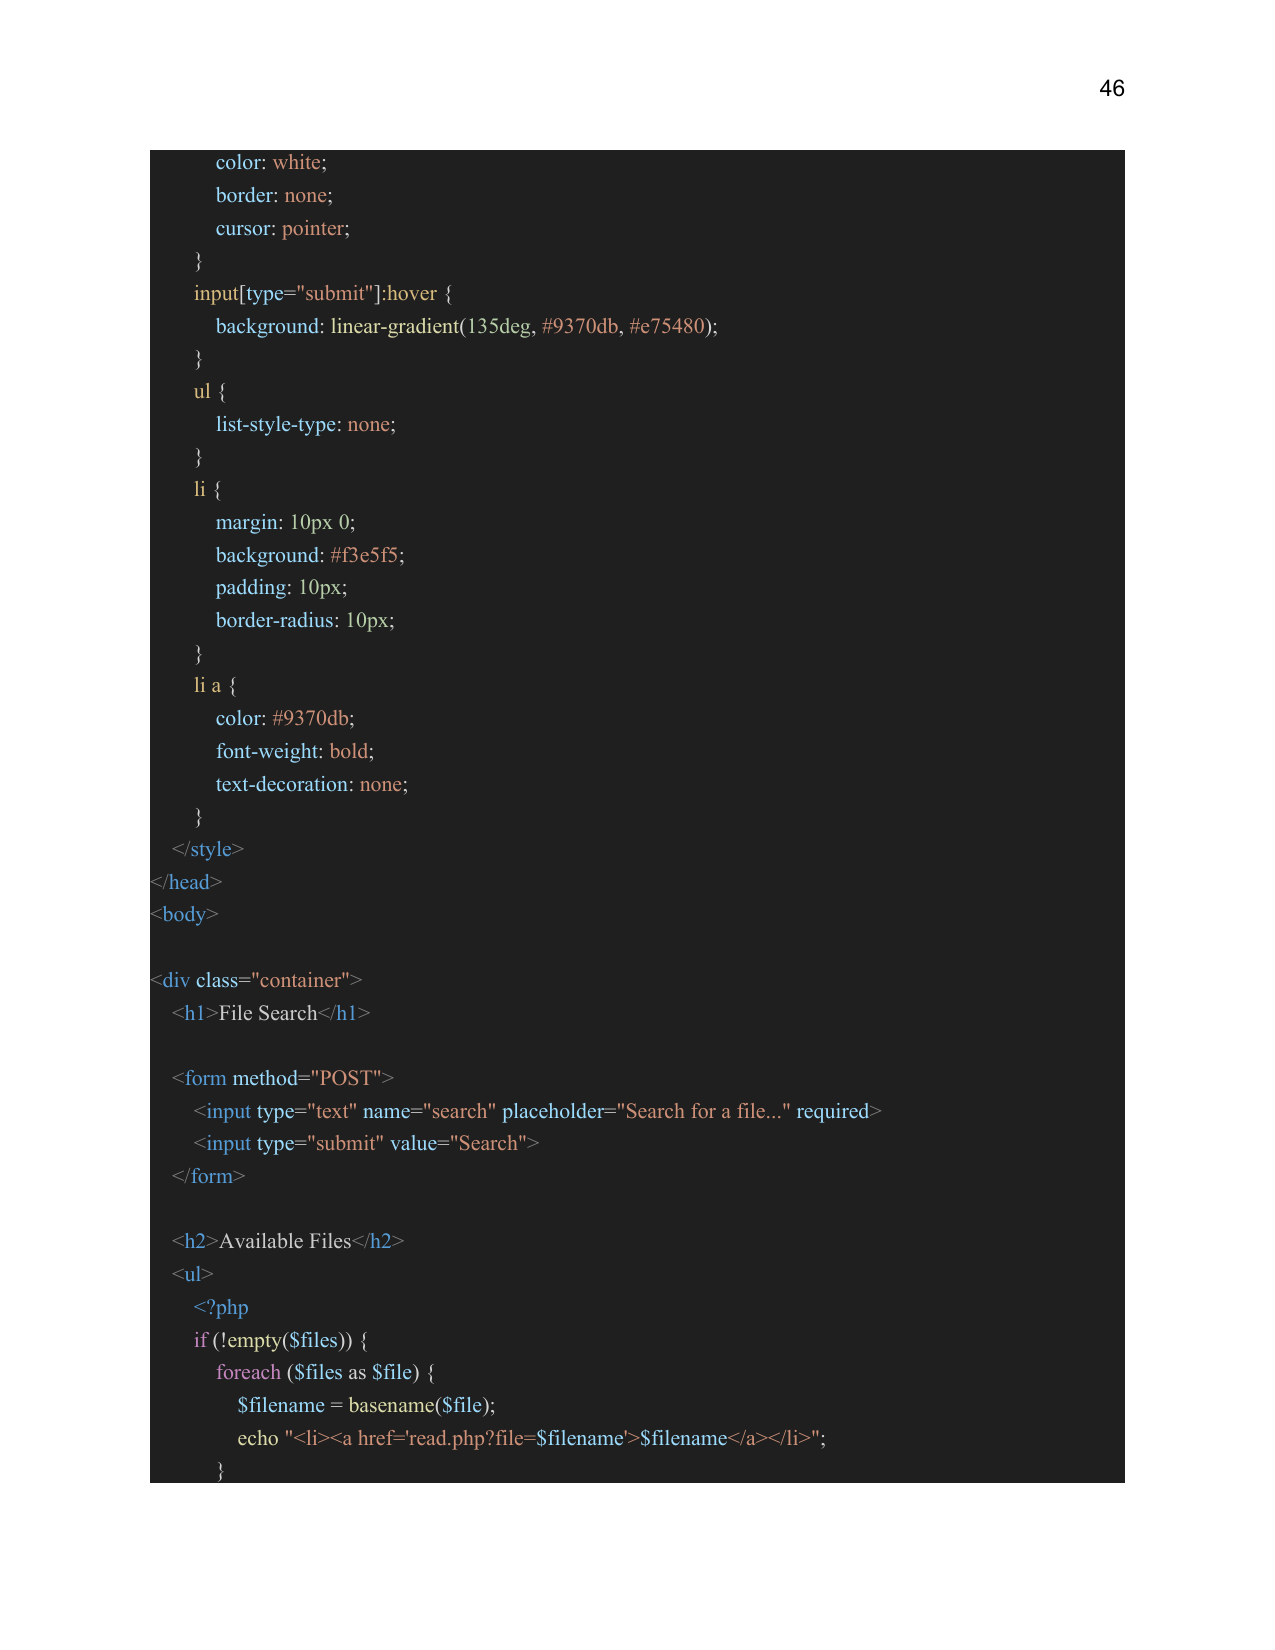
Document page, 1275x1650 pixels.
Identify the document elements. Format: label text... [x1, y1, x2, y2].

text } [150, 641, 1125, 665]
text } [150, 804, 1125, 828]
text <input type="submit" value="Search"> [150, 1131, 1125, 1156]
text } [150, 248, 1125, 272]
text </style> [150, 837, 1125, 861]
text foreach ($files as $file) { [150, 1360, 1125, 1384]
text echo "<li><a href='read.php?file=$filename'>$filename</a></li>"; [150, 1426, 1125, 1450]
text } [150, 444, 1125, 469]
text list-style-type: none; [150, 412, 1125, 436]
text </head> [150, 869, 1125, 894]
text } [150, 1458, 1125, 1483]
text <?php [150, 1295, 1125, 1319]
text border-radius: 10px; [150, 608, 1125, 632]
text <h1>File Search</h1> [150, 1000, 1125, 1025]
text <ul> [150, 1262, 1125, 1286]
text cursor: pointer; [150, 215, 1125, 240]
text font-weight: bold; [150, 739, 1125, 763]
text <body> [150, 902, 1125, 927]
text <h2>Available Files</h2> [150, 1229, 1125, 1254]
text <div class="container"> [150, 968, 1125, 992]
text <input type="text" name="search" placeholder="Search for a file..." required> [150, 1098, 1125, 1123]
text text-decoration: none; [150, 771, 1125, 796]
text color: #9370db; [150, 706, 1125, 730]
text border: none; [150, 183, 1125, 207]
text <form method="POST"> [150, 1066, 1125, 1090]
text $filename = basename($file); [150, 1393, 1125, 1417]
text li a { [150, 673, 1125, 698]
text background: #f3e5f5; [150, 542, 1125, 567]
text if (!empty($files)) { [150, 1327, 1125, 1352]
text margin: 10px 0; [150, 510, 1125, 534]
text li { [150, 477, 1125, 501]
text </form> [150, 1164, 1125, 1188]
text input[type="submit"]:hover { [150, 281, 1125, 305]
text ul { [150, 379, 1125, 403]
text padding: 10px; [150, 575, 1125, 599]
text color: white; [150, 150, 1125, 174]
text background: linear-gradient(135deg, #9370db, #e75480); [150, 313, 1125, 338]
text } [150, 346, 1125, 371]
